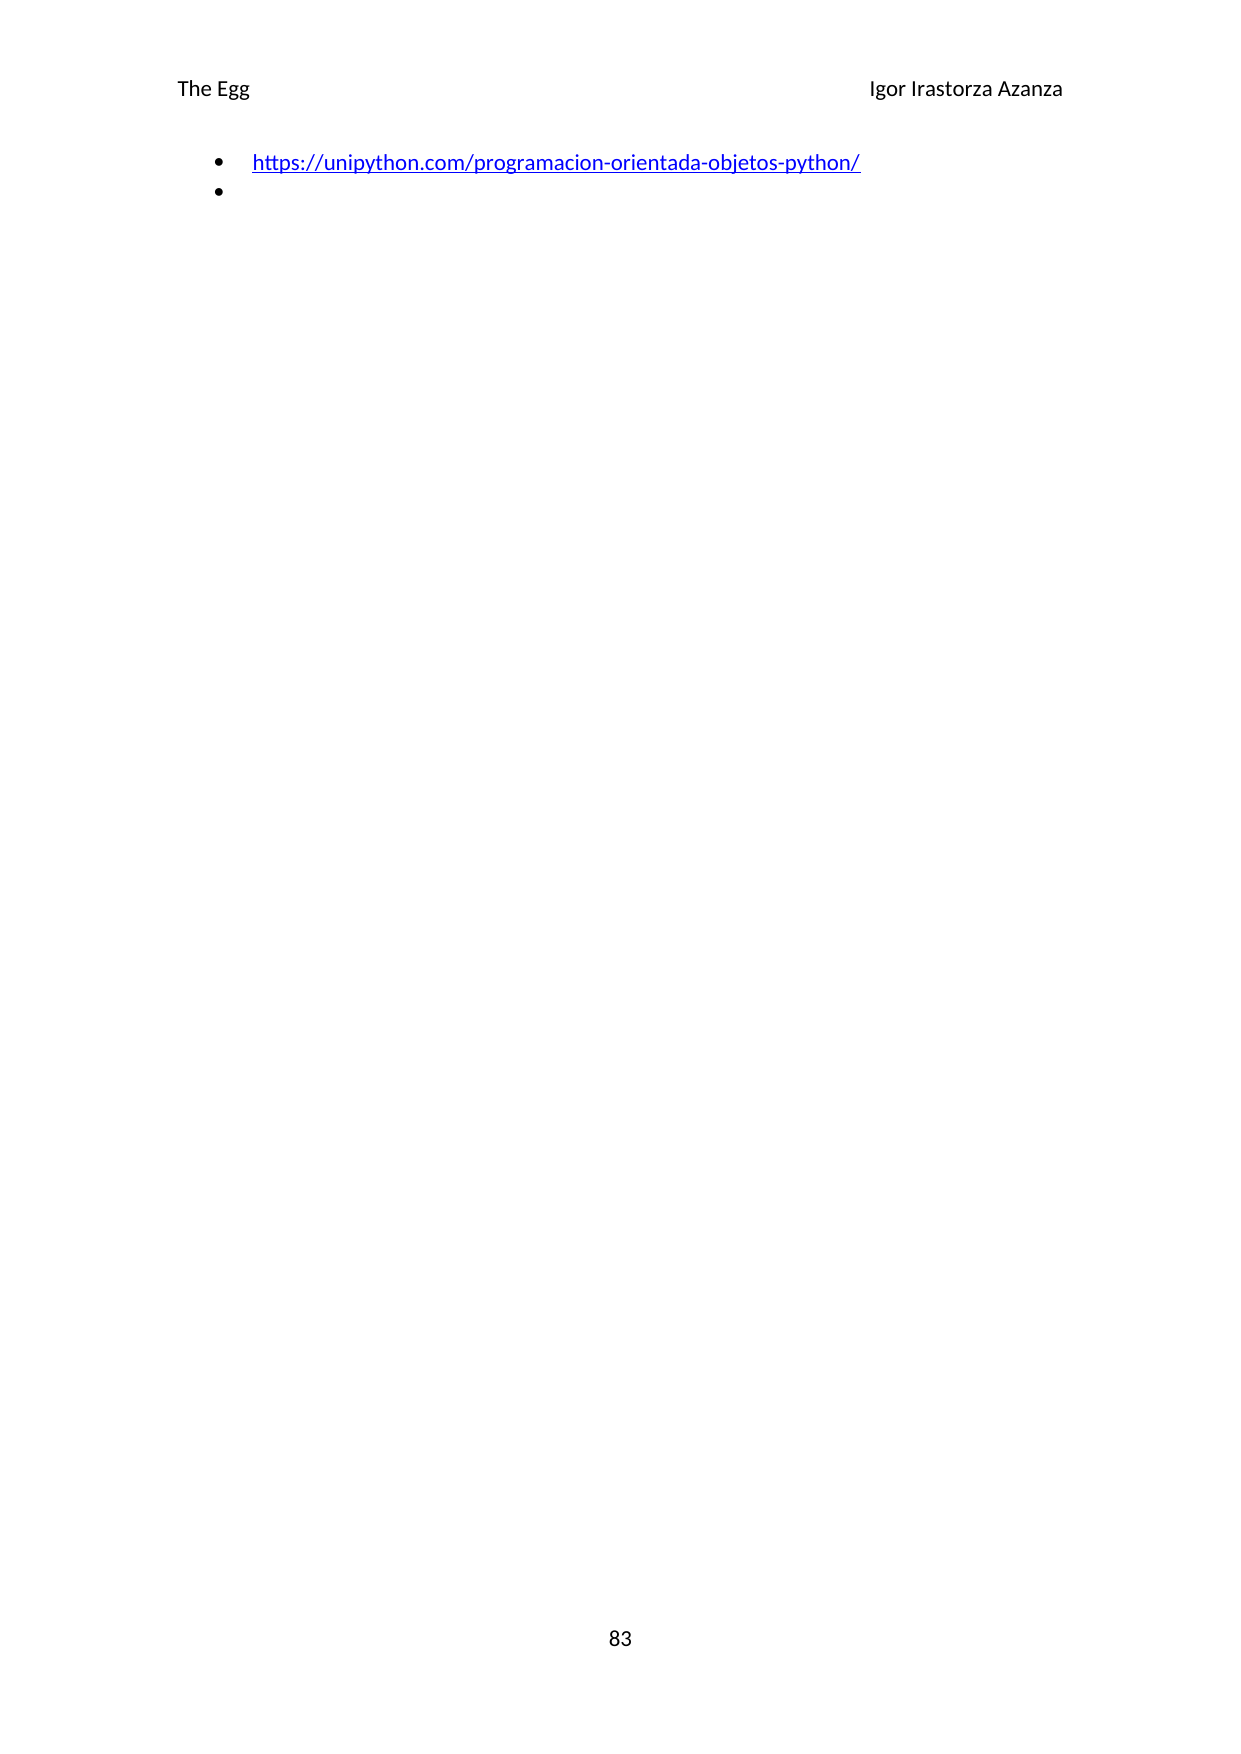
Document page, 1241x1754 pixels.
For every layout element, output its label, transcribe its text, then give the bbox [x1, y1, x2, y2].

list https://unipython.com/programacion-orientada-objetos-python/ [215, 148, 1063, 176]
